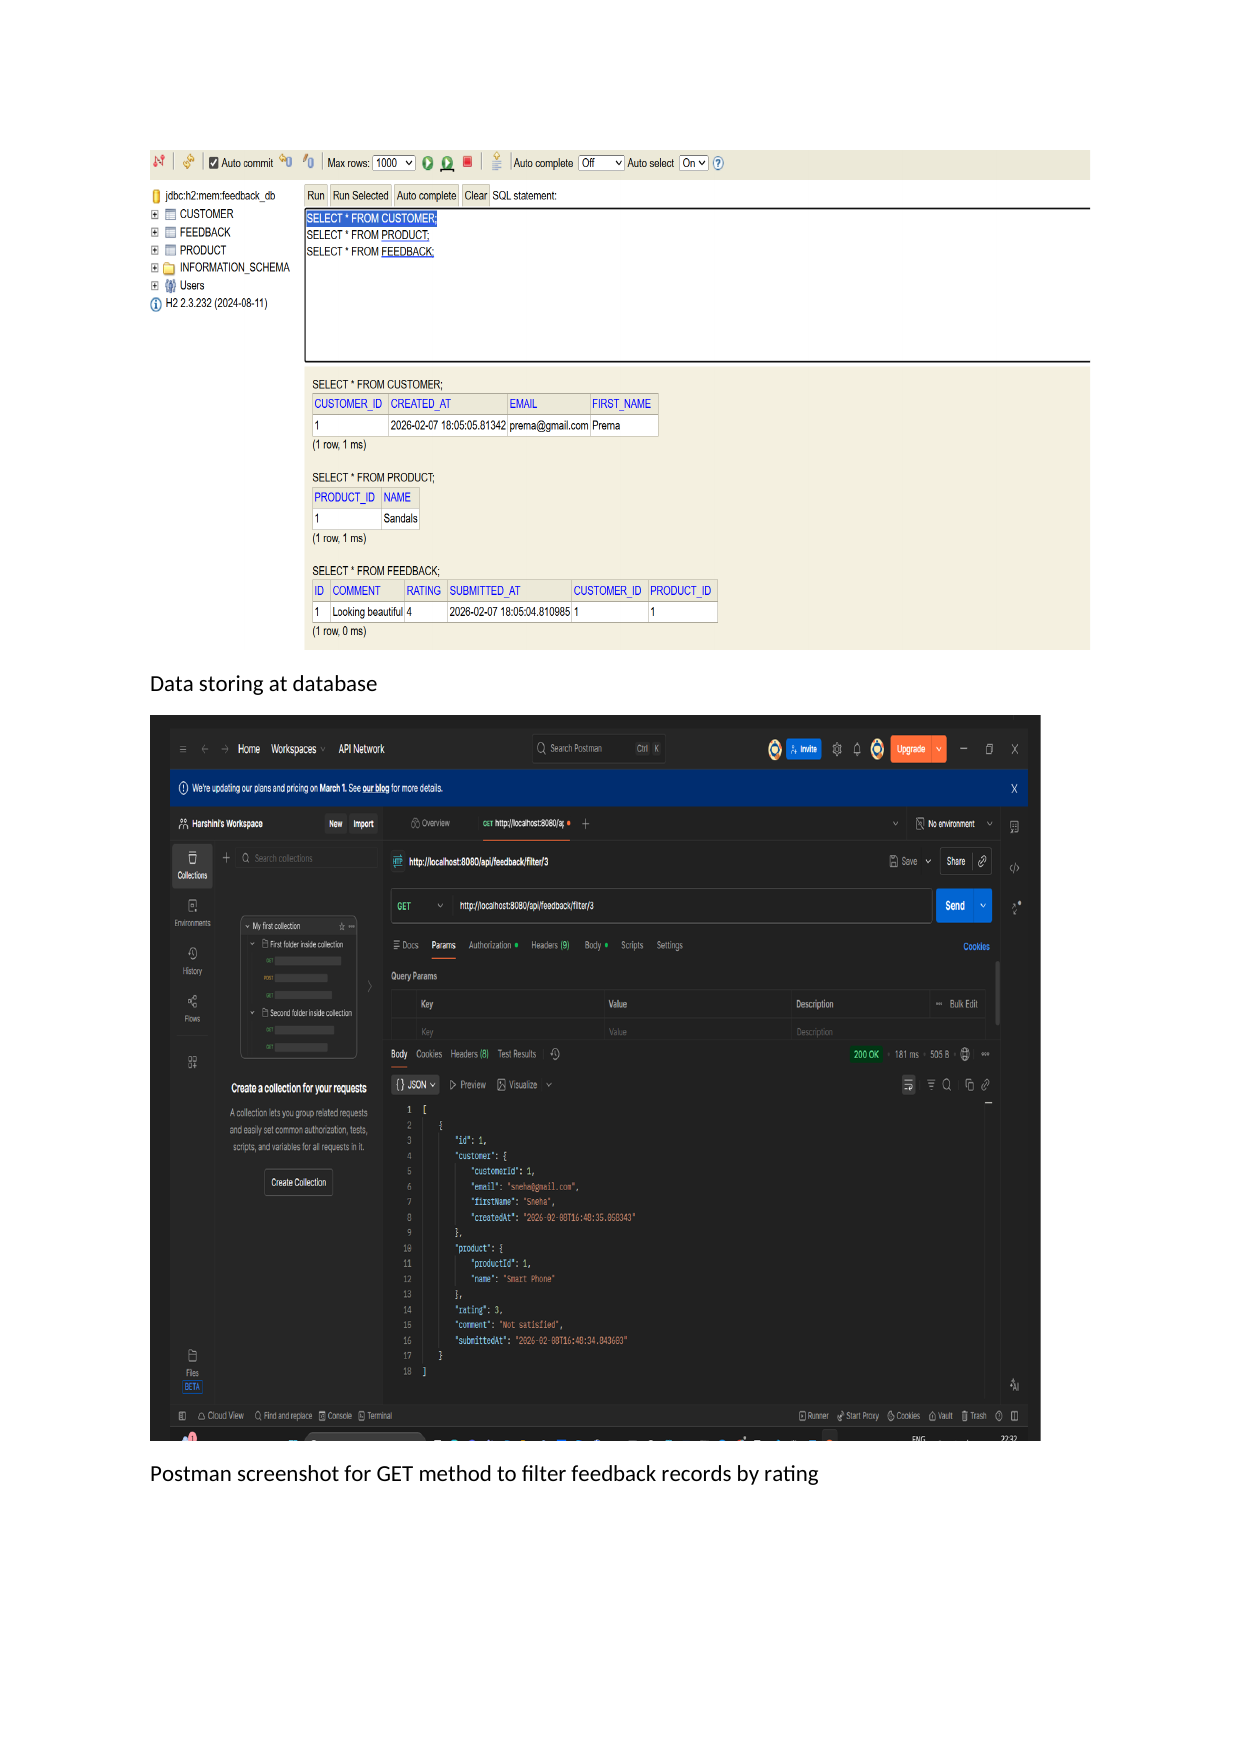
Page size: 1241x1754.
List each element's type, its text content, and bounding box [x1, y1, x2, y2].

text Postman screenshot for GET method to filter feedback records by rating [150, 1459, 1090, 1487]
picture [150, 150, 1091, 650]
picture [150, 715, 1041, 1441]
text Data storing at database [150, 669, 1090, 697]
